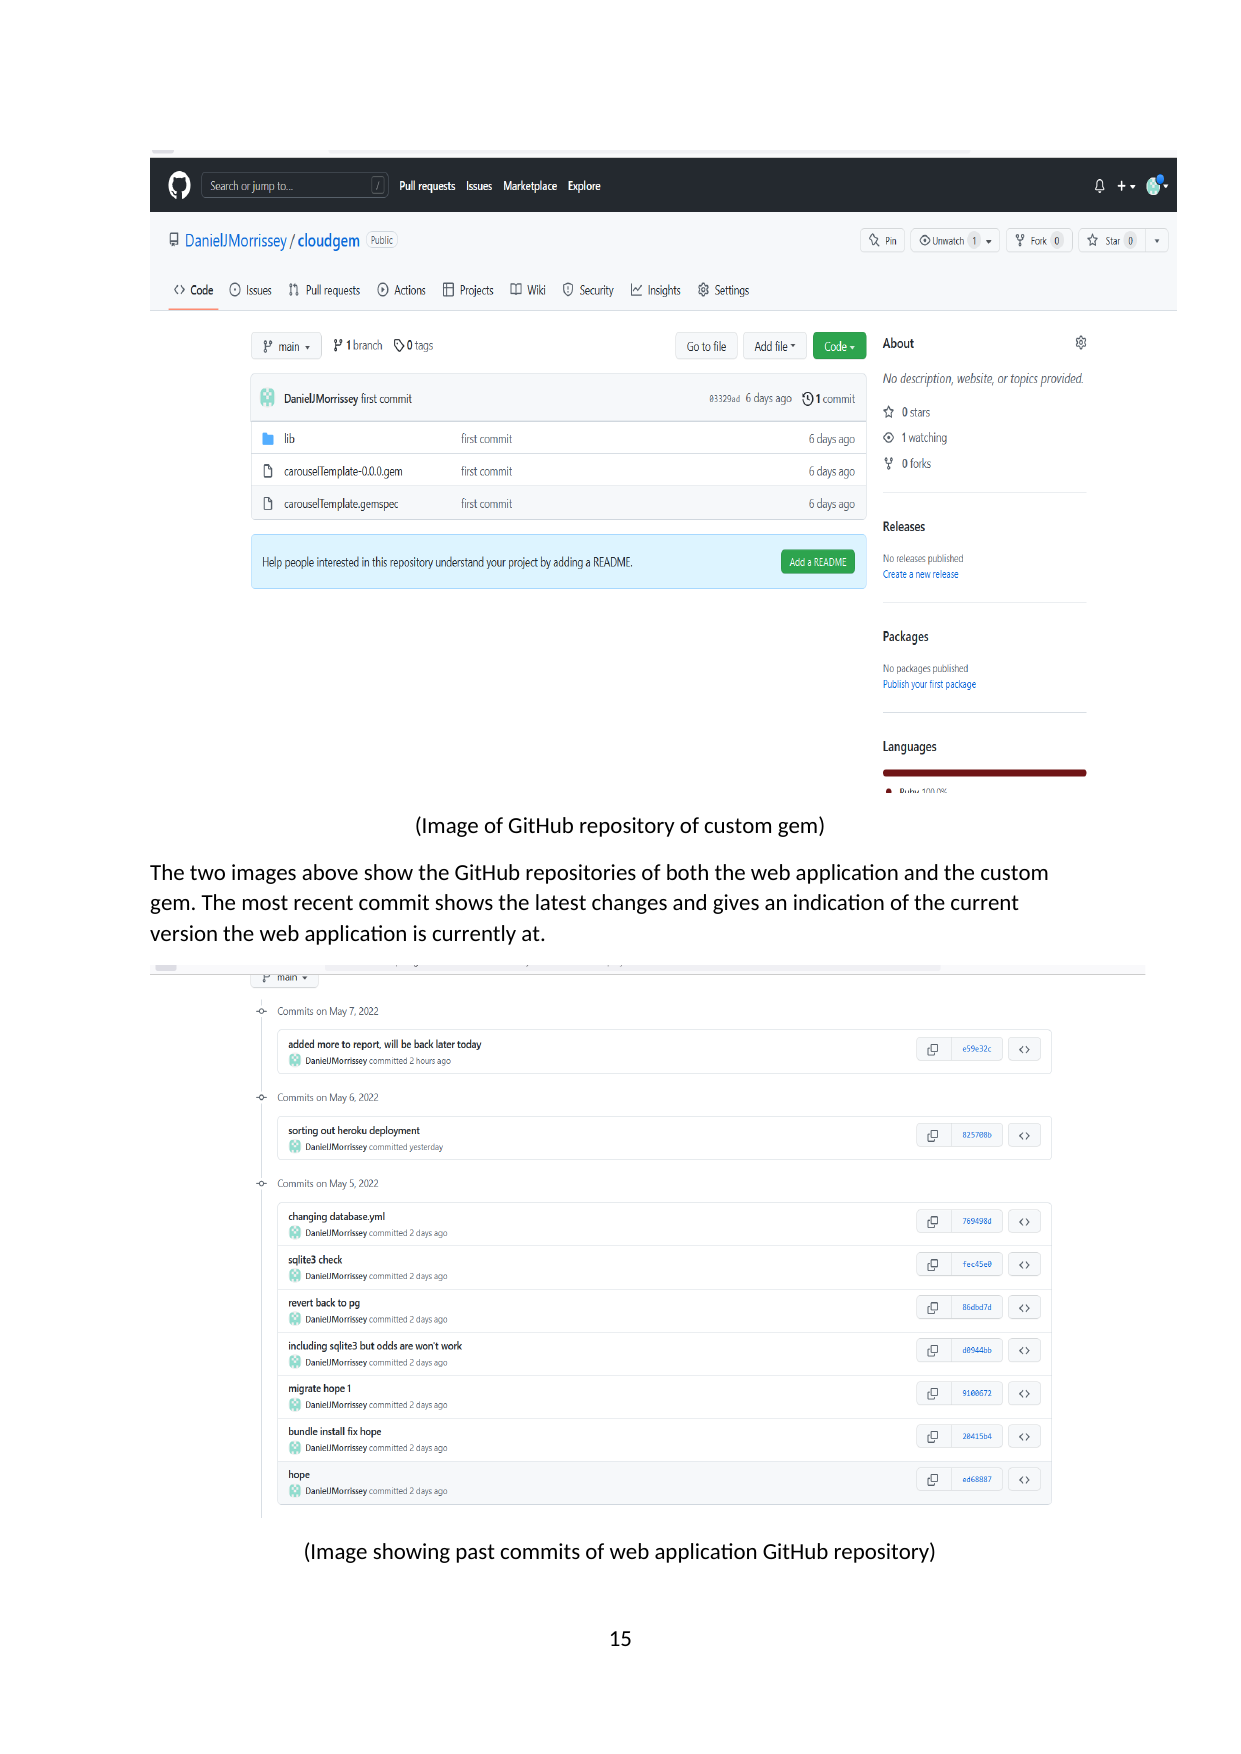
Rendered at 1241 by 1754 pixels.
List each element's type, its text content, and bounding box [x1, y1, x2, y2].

picture [150, 965, 1146, 1518]
picture [150, 150, 1177, 793]
text The two images above show the GitHub repositories of both the web application and the custom gem. The most recent commit shows the latest changes and gives an indication of the current version the web application is currently at. [150, 858, 1090, 947]
text (Image of GitHub repository of custom gem) [150, 811, 1090, 839]
text (Image showing past commits of web application GitHub repository) [150, 1537, 1090, 1565]
